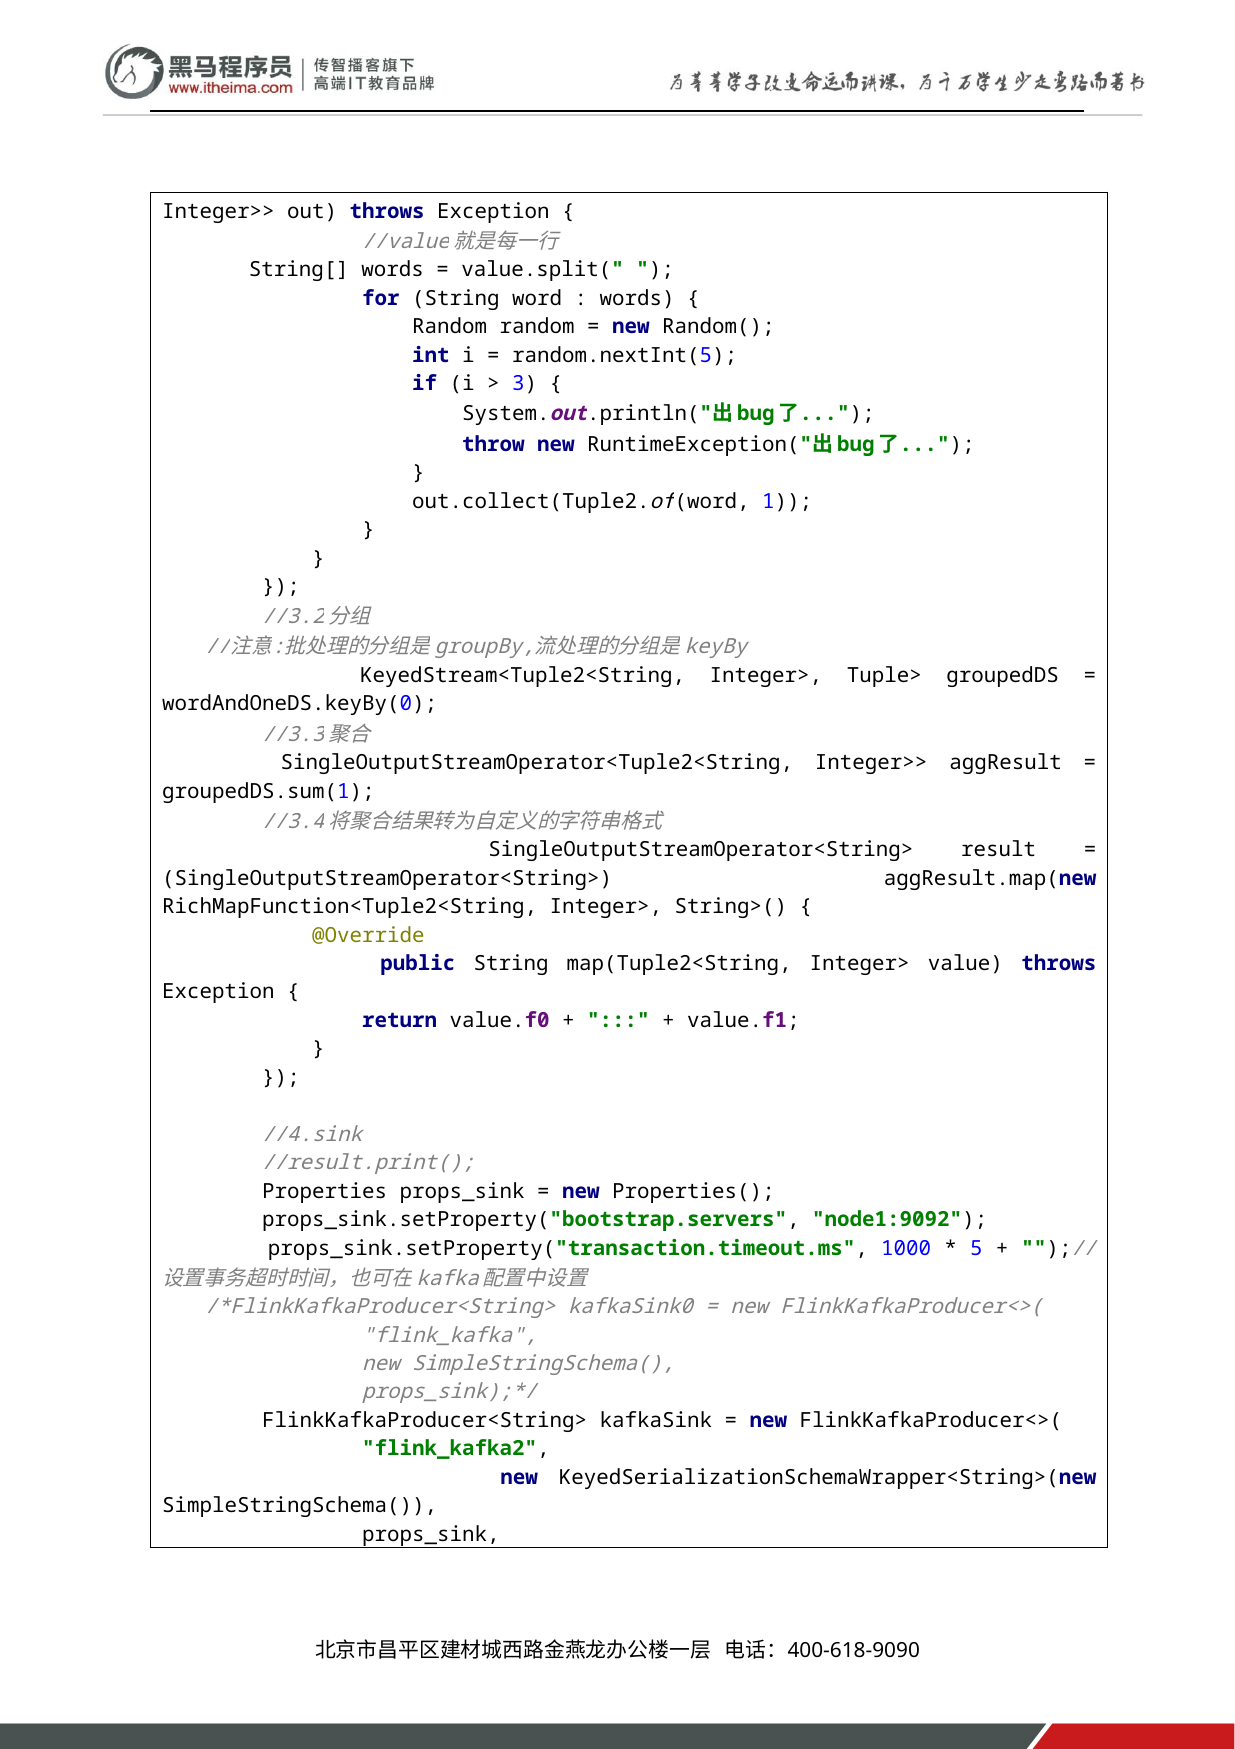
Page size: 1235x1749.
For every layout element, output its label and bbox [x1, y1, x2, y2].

table_header [151, 193, 1107, 1547]
picture [0, 0, 1235, 123]
picture [0, 1664, 1235, 1749]
